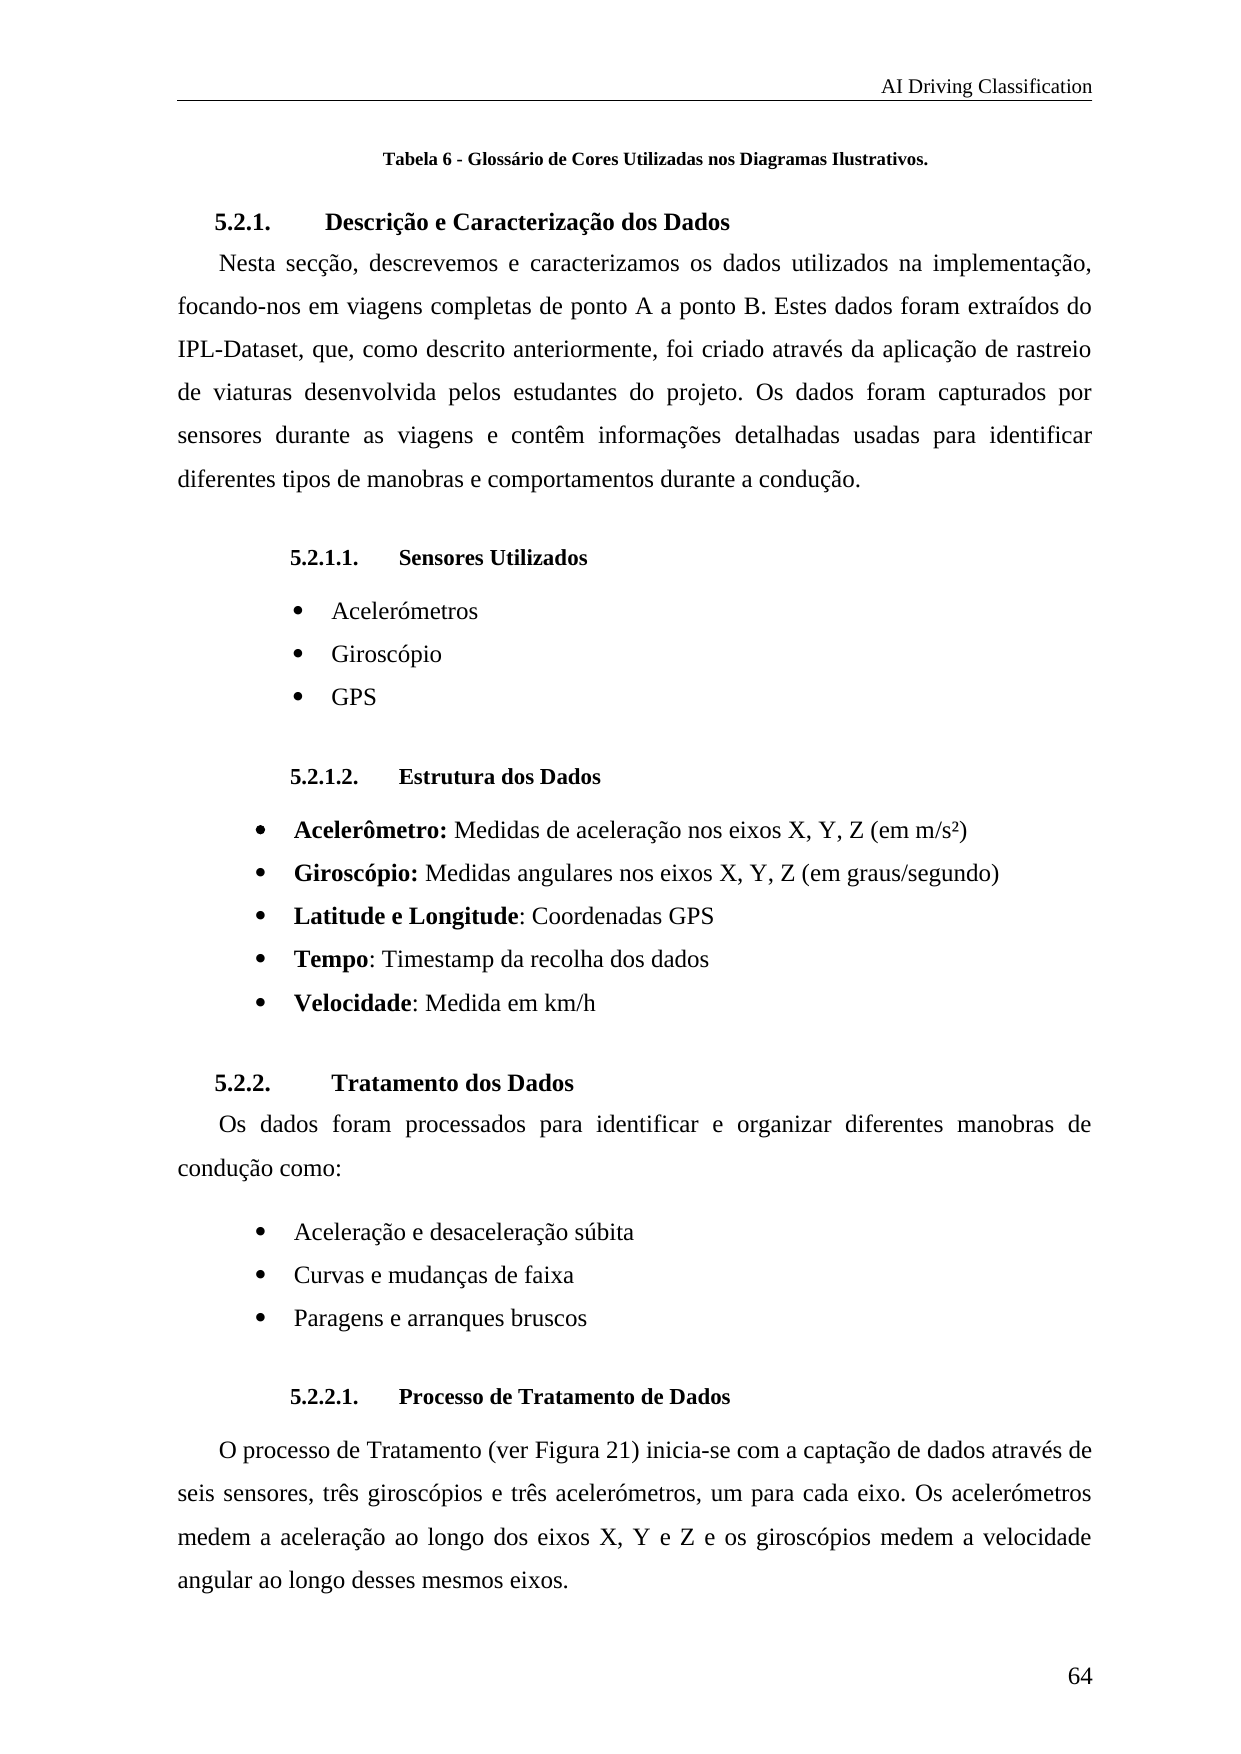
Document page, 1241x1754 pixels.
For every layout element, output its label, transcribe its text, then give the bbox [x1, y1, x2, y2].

list Acelerômetro: Medidas de aceleração nos eixos X, Y, Z (em m/s²) [256, 815, 1092, 844]
subtitle Descrição e Caracterização dos Dados [214, 207, 1092, 236]
list Curvas e mudanças de faixa [256, 1260, 1092, 1288]
list Aceleração e desaceleração súbita [256, 1217, 1092, 1245]
subtitle Processo de Tratamento de Dados [290, 1383, 1092, 1410]
list GPS [293, 682, 1092, 711]
text Os dados foram processados para identificar e organizar diferentes manobras de condução como: [177, 1109, 1092, 1181]
text Tabela 6 - Glossário de Cores Utilizadas nos Diagramas Ilustrativos. [177, 148, 1092, 169]
list Acelerómetros [293, 596, 1092, 625]
list Giroscópio: Medidas angulares nos eixos X, Y, Z (em graus/segundo) [256, 858, 1092, 887]
text Nesta secção, descrevemos e caracterizamos os dados utilizados na implementação, focando-nos em viagens completas de ponto A a ponto B. Estes dados foram extraídos do IPL-Dataset, que, como descrito anteriormente, foi criado através da aplicação de rastreio de viaturas desenvolvida pelos estudantes do projeto. Os dados foram capturados por sensores durante as viagens e contêm informações detalhadas usadas para identificar diferentes tipos de manobras e comportamentos durante a condução. [177, 248, 1092, 492]
list Velocidade: Medida em km/h [256, 988, 1092, 1016]
subtitle Estrutura dos Dados [290, 763, 1092, 789]
subtitle Tratamento dos Dados [214, 1068, 1092, 1097]
list Giroscópio [293, 639, 1092, 668]
text O processo de Tratamento (ver Figura 17) inicia-se com a captação de dados através de seis sensores, três giroscópios e três acelerómetros, um para cada eixo. Os acelerómetros medem a aceleração ao longo dos eixos X, Y e Z e os giroscópios medem a velocidade angular ao longo desses mesmos eixos. [177, 1435, 1092, 1593]
list Latitude e Longitude: Coordenadas GPS [256, 901, 1092, 930]
list Paragens e arranques bruscos [256, 1303, 1092, 1332]
list Tempo: Timestamp da recolha dos dados [256, 944, 1092, 973]
subtitle Sensores Utilizados [290, 544, 1092, 571]
